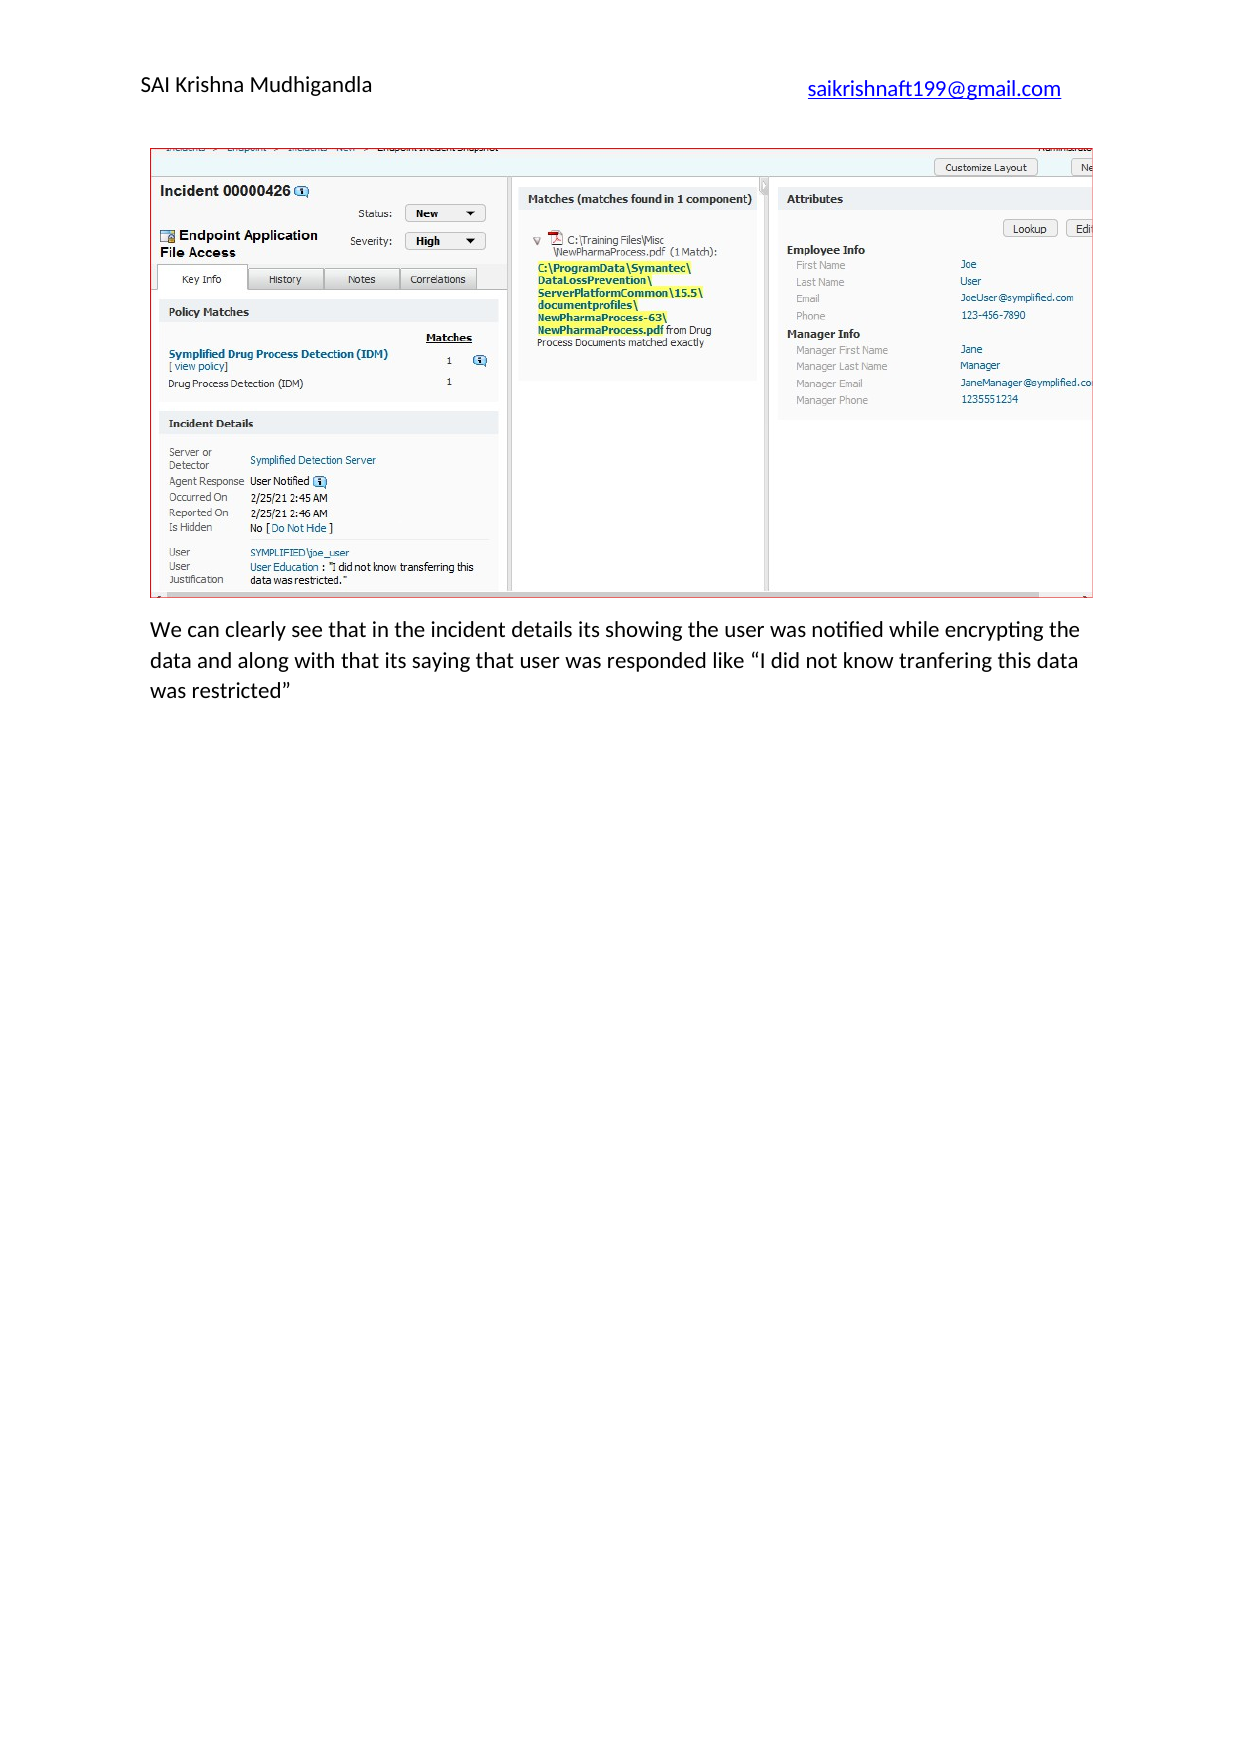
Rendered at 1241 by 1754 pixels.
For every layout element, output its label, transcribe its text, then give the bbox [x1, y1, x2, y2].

text We can clearly see that in the incident details its showing the user was notified while encrypting the data and along with that its saying that user was responded like “I did not know tranfering this data was restricted” [150, 616, 1081, 704]
picture [150, 148, 1093, 598]
